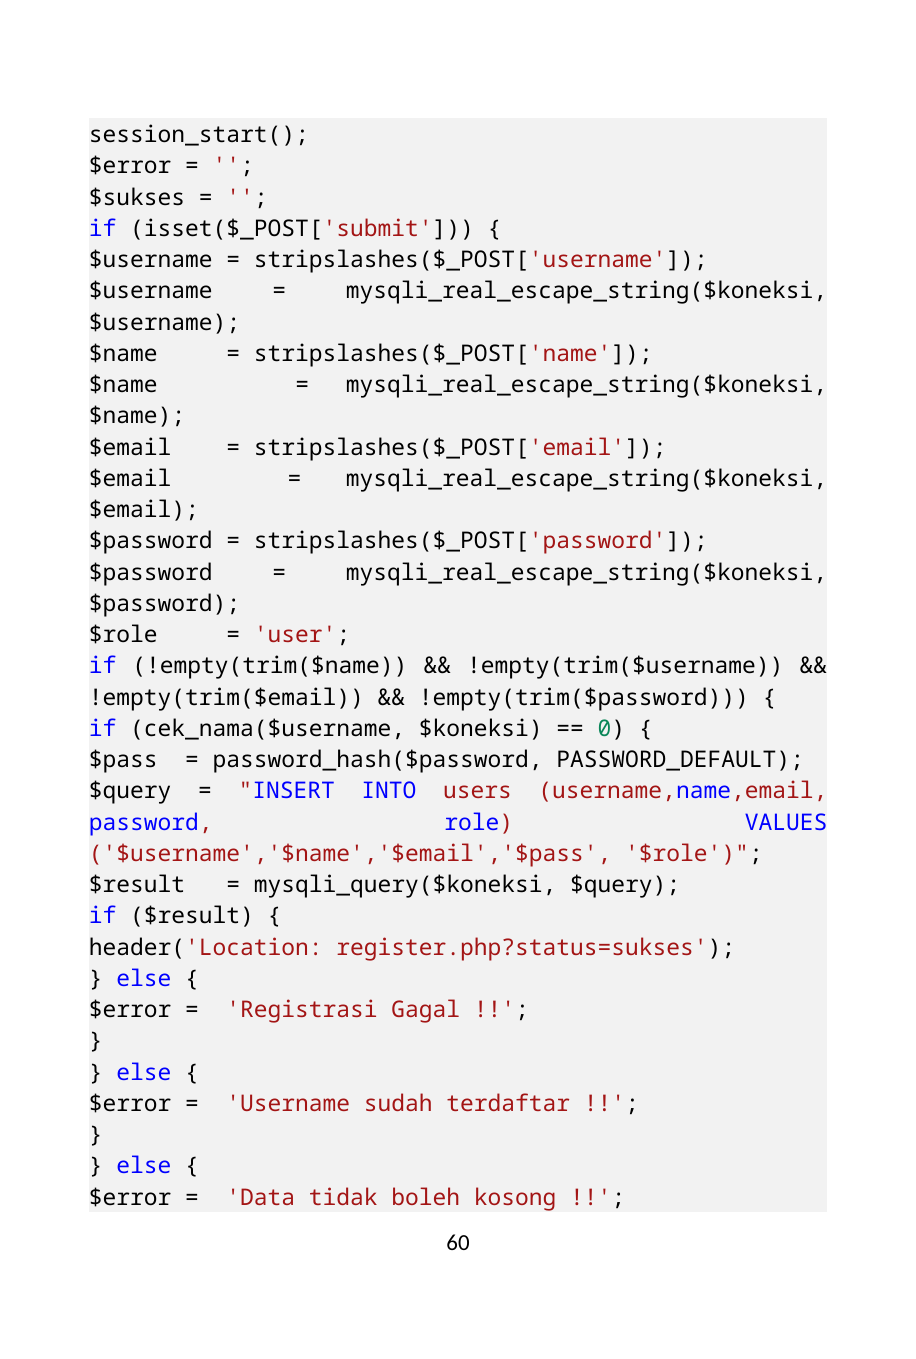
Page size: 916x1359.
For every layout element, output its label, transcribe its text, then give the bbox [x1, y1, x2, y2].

text $query = "INSERT INTO users (username,name,email, password, role) VALUES ('$username','$name','$email','$pass', '$role')"; [89, 774, 827, 868]
text } [89, 1118, 827, 1149]
text $name = mysqli_real_escape_string($koneksi, $name); [89, 368, 827, 431]
text header('Location: register.php?status=sukses'); [89, 931, 827, 962]
text $error = ''; [89, 149, 827, 181]
text $error = 'Data tidak boleh kosong !!'; [89, 1181, 827, 1212]
text $email = mysqli_real_escape_string($koneksi, $email); [89, 462, 827, 524]
text if ($result) { [89, 899, 827, 931]
text $sukses = ''; [89, 181, 827, 212]
text } else { [89, 962, 827, 993]
text } else { [89, 1149, 827, 1181]
text if (isset($_POST['submit'])) { [89, 212, 827, 243]
text if (!empty(trim($name)) && !empty(trim($username)) && !empty(trim($email)) && !empty(trim($password))) { [89, 649, 827, 712]
text $password = mysqli_real_escape_string($koneksi, $password); [89, 556, 827, 618]
text $error = 'Username sudah terdaftar !!'; [89, 1087, 827, 1118]
text $email = stripslashes($_POST['email']); [89, 431, 827, 462]
text $password = stripslashes($_POST['password']); [89, 524, 827, 556]
text $error = 'Registrasi Gagal !!'; [89, 993, 827, 1024]
text } else { [89, 1056, 827, 1087]
text $result = mysqli_query($koneksi, $query); [89, 868, 827, 899]
text $pass = password_hash($password, PASSWORD_DEFAULT); [89, 743, 827, 774]
text $username = mysqli_real_escape_string($koneksi, $username); [89, 274, 827, 337]
text $name = stripslashes($_POST['name']); [89, 337, 827, 368]
text if (cek_nama($username, $koneksi) == 0) { [89, 712, 827, 743]
text session_start(); [89, 118, 827, 149]
text } [89, 1024, 827, 1056]
text $username = stripslashes($_POST['username']); [89, 243, 827, 274]
text $role = 'user'; [89, 618, 827, 649]
